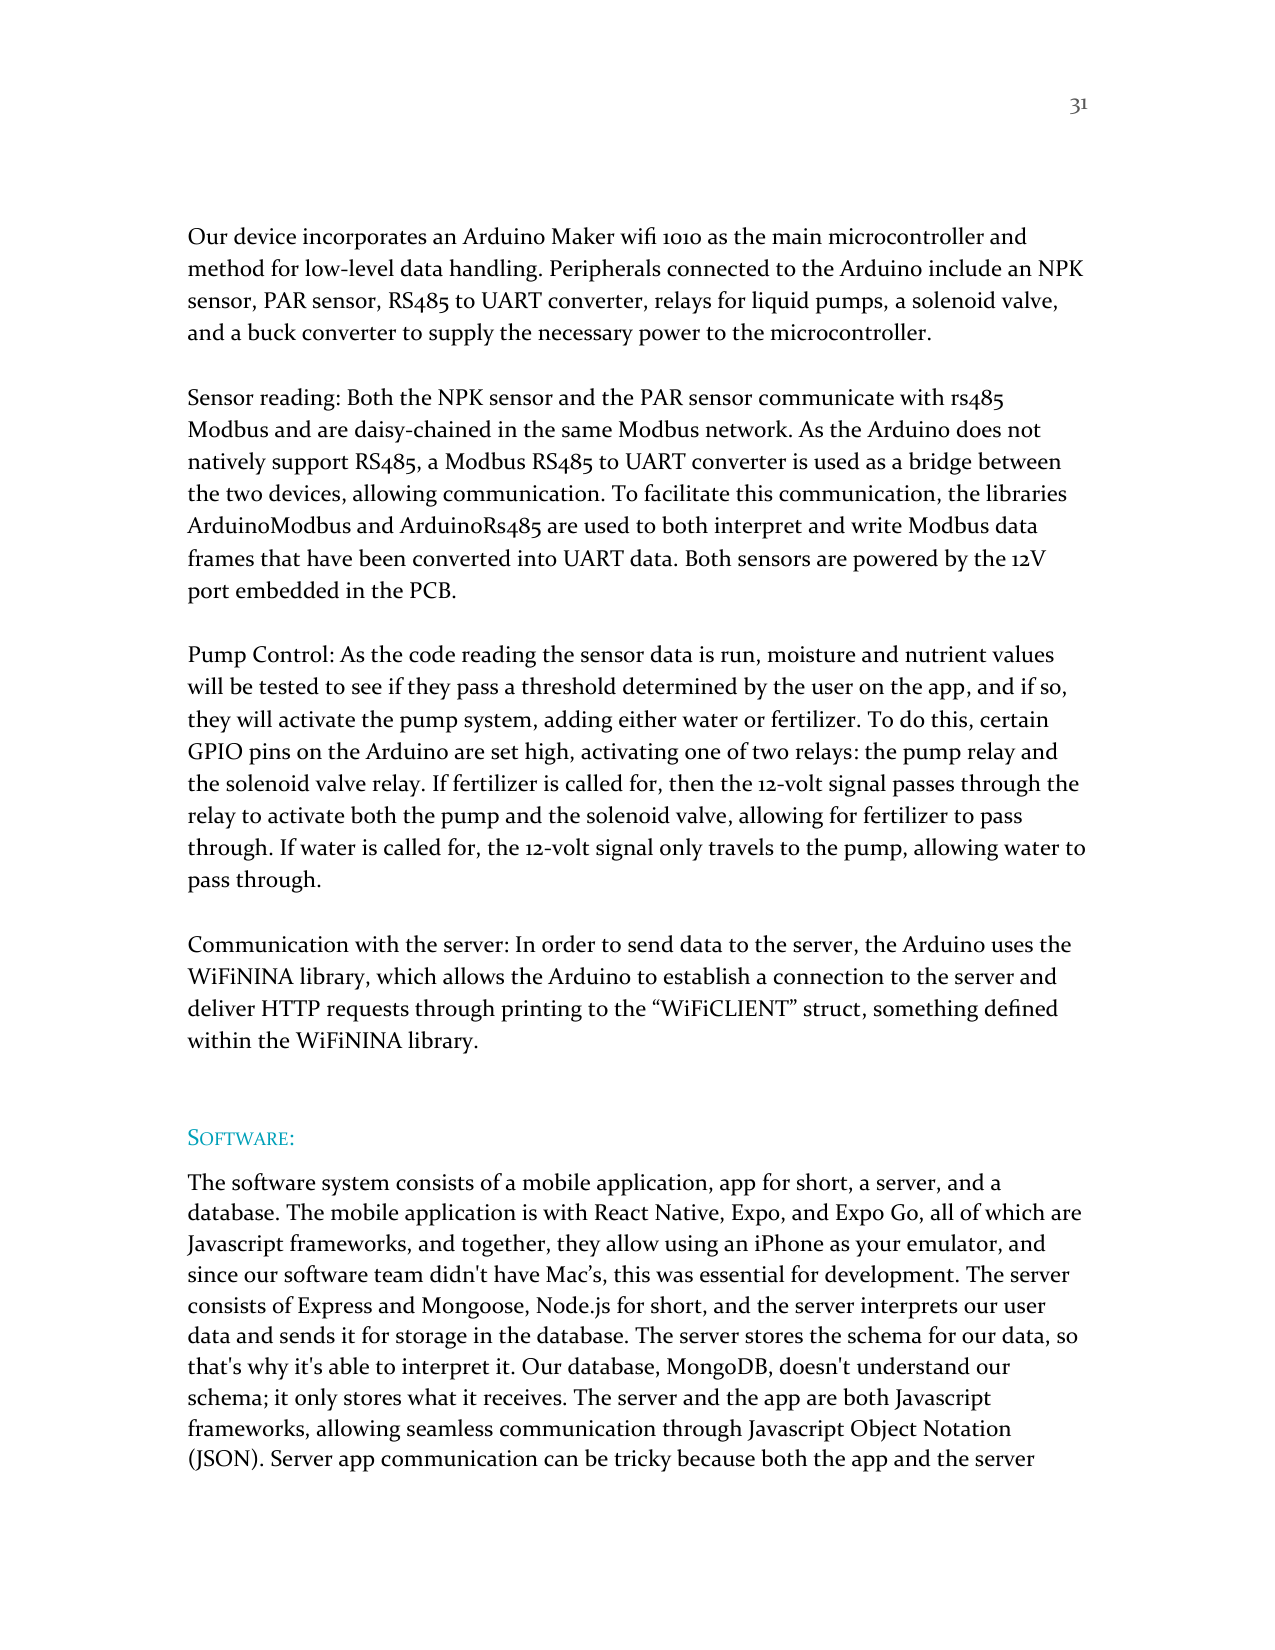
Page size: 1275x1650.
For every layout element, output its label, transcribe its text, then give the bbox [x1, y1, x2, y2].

text Sensor reading: Both the NPK sensor and the PAR sensor communicate with rs485 Modbus and are daisy-chained in the same Modbus network. As the Arduino does not natively support RS485, a Modbus RS485 to UART converter is used as a bridge between the two devices, allowing communication. To facilitate this communication, the libraries ArduinoModbus and ArduinoRs485 are used to both interpret and write Modbus data frames that have been converted into UART data. Both sensors are powered by the 12V port embedded in the PCB. [187, 383, 1087, 604]
text Our device incorporates an Arduino Maker wifi 1010 as the main microcontroller and method for low-level data handling. Peripherals connected to the Arduino include an NPK sensor, PAR sensor, RS485 to UART converter, relays for liquid pumps, a solenoid valve, and a buck converter to supply the necessary power to the microcontroller. [187, 222, 1087, 346]
subtitle Software: [187, 1123, 1087, 1151]
text Pump Control: As the code reading the sensor data is run, moisture and nutrient values will be tested to see if they pass a threshold determined by the user on the app, and if so, they will activate the pump system, adding either water or fertilizer. To do this, certain GPIO pins on the Arduino are set high, activating one of two relays: the pump relay and the solenoid valve relay. If fertilizer is called for, then the 12-volt signal passes through the relay to activate both the pump and the solenoid valve, allowing for fertilizer to pass through. If water is called for, the 12-volt signal only travels to the pump, allowing water to pass through. [187, 640, 1087, 894]
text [187, 1168, 1087, 1472]
text Communication with the server: In order to send data to the server, the Arduino uses the WiFiNINA library, which allows the Arduino to establish a connection to the server and deliver HTTP requests through printing to the “WiFiCLIENT” struct, something defined within the WiFiNINA library. [187, 930, 1087, 1054]
